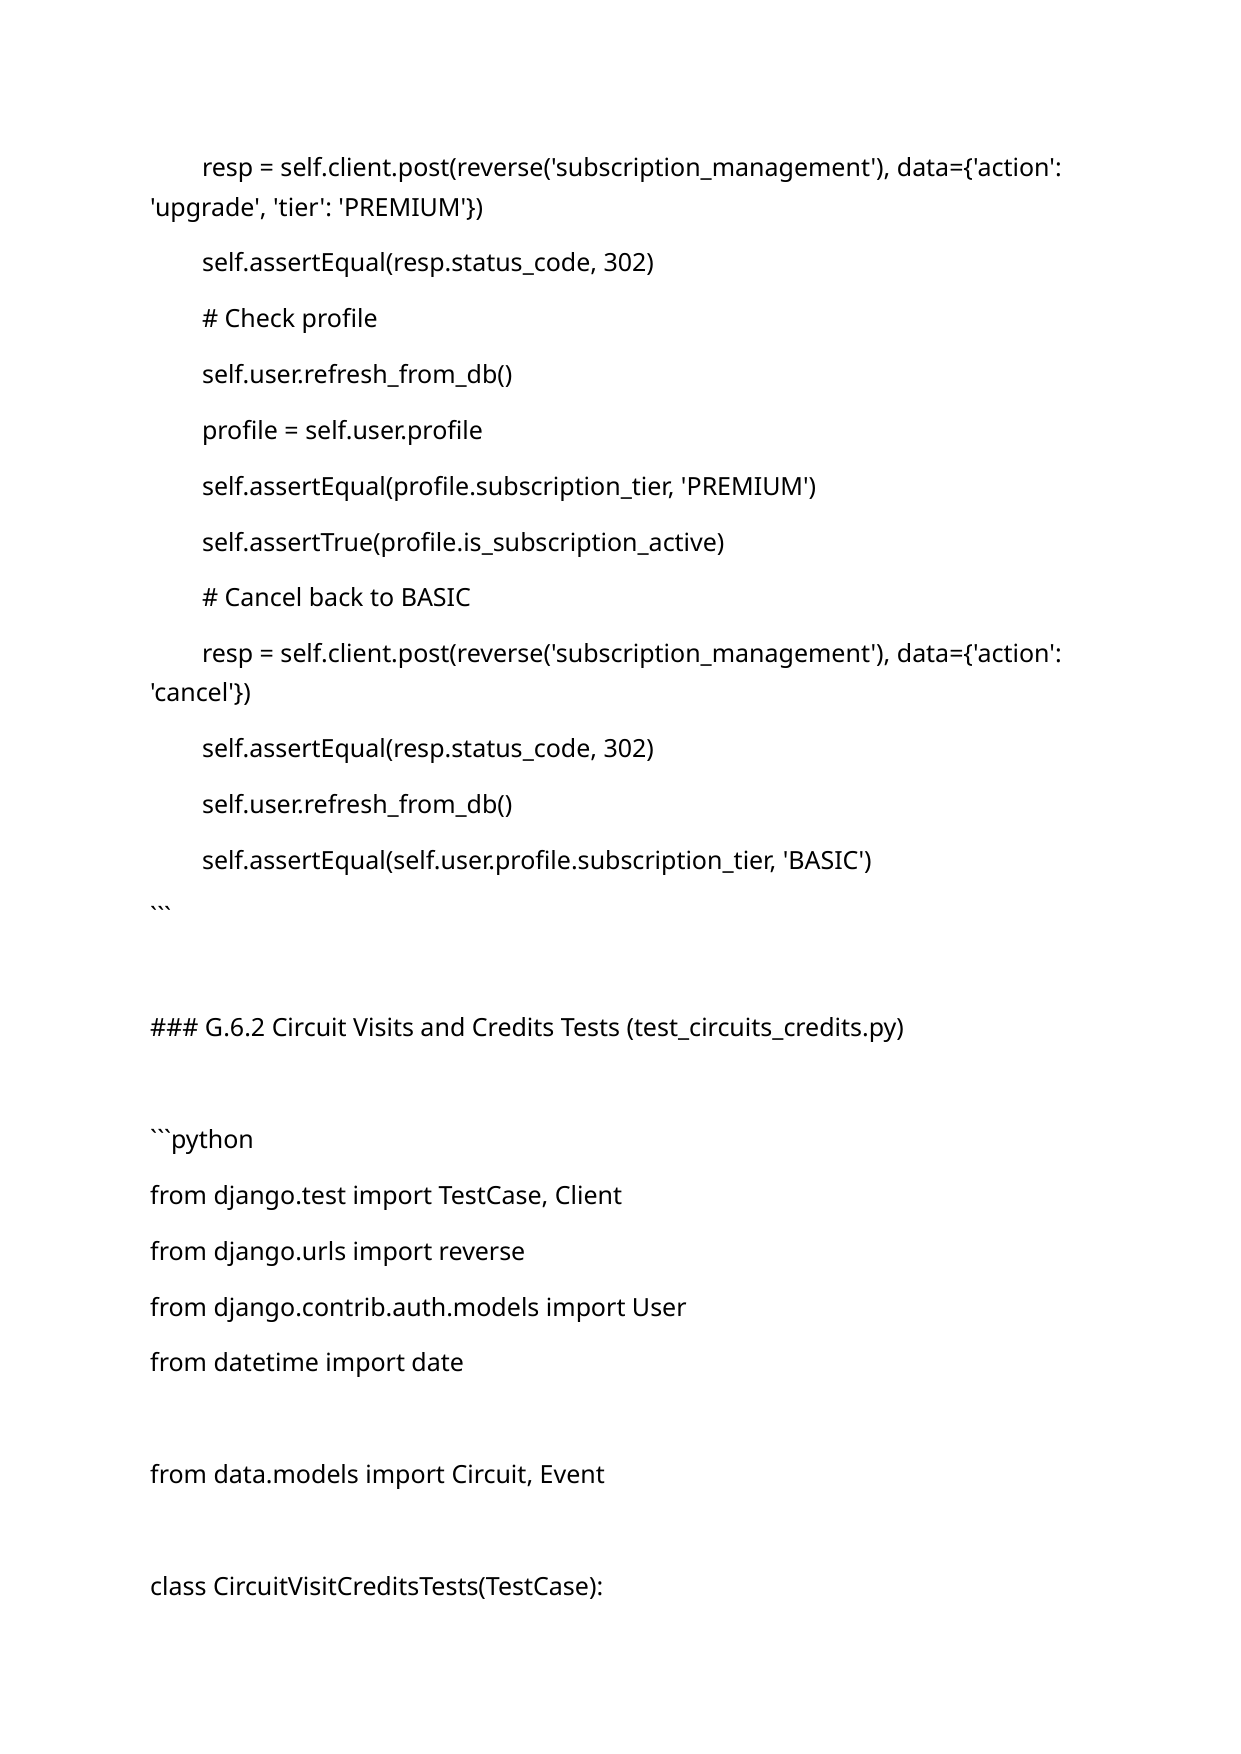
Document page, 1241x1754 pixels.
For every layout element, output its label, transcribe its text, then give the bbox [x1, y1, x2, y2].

text self.assertEqual(resp.status_code, 302) [150, 245, 1090, 279]
text from datetime import date [150, 1345, 1090, 1379]
text # Check profile [150, 301, 1090, 335]
text # Cancel back to BASIC [150, 580, 1090, 614]
text from django.test import TestCase, Client [150, 1177, 1090, 1212]
text ### G.6.2 Circuit Visits and Credits Tests (test_circuits_credits.py) [150, 1010, 1090, 1044]
text resp = self.client.post(reverse('subscription_management'), data={'action': 'cancel'}) [150, 636, 1090, 709]
text self.user.refresh_from_db() [150, 357, 1090, 391]
text self.assertEqual(self.user.profile.subscription_tier, 'BASIC') [150, 842, 1090, 877]
text self.assertTrue(profile.is_subscription_active) [150, 524, 1090, 558]
text class CircuitVisitCreditsTests(TestCase): [150, 1568, 1090, 1602]
text ``` [150, 898, 1090, 932]
text self.assertEqual(profile.subscription_tier, 'PREMIUM') [150, 468, 1090, 502]
text from django.urls import reverse [150, 1233, 1090, 1267]
text self.user.refresh_from_db() [150, 787, 1090, 821]
text from django.contrib.auth.models import User [150, 1289, 1090, 1323]
text ```python [150, 1122, 1090, 1156]
text from data.models import Circuit, Event [150, 1457, 1090, 1491]
text profile = self.user.profile [150, 412, 1090, 447]
text self.assertEqual(resp.status_code, 302) [150, 731, 1090, 765]
text resp = self.client.post(reverse('subscription_management'), data={'action': 'upgrade', 'tier': 'PREMIUM'}) [150, 150, 1090, 223]
